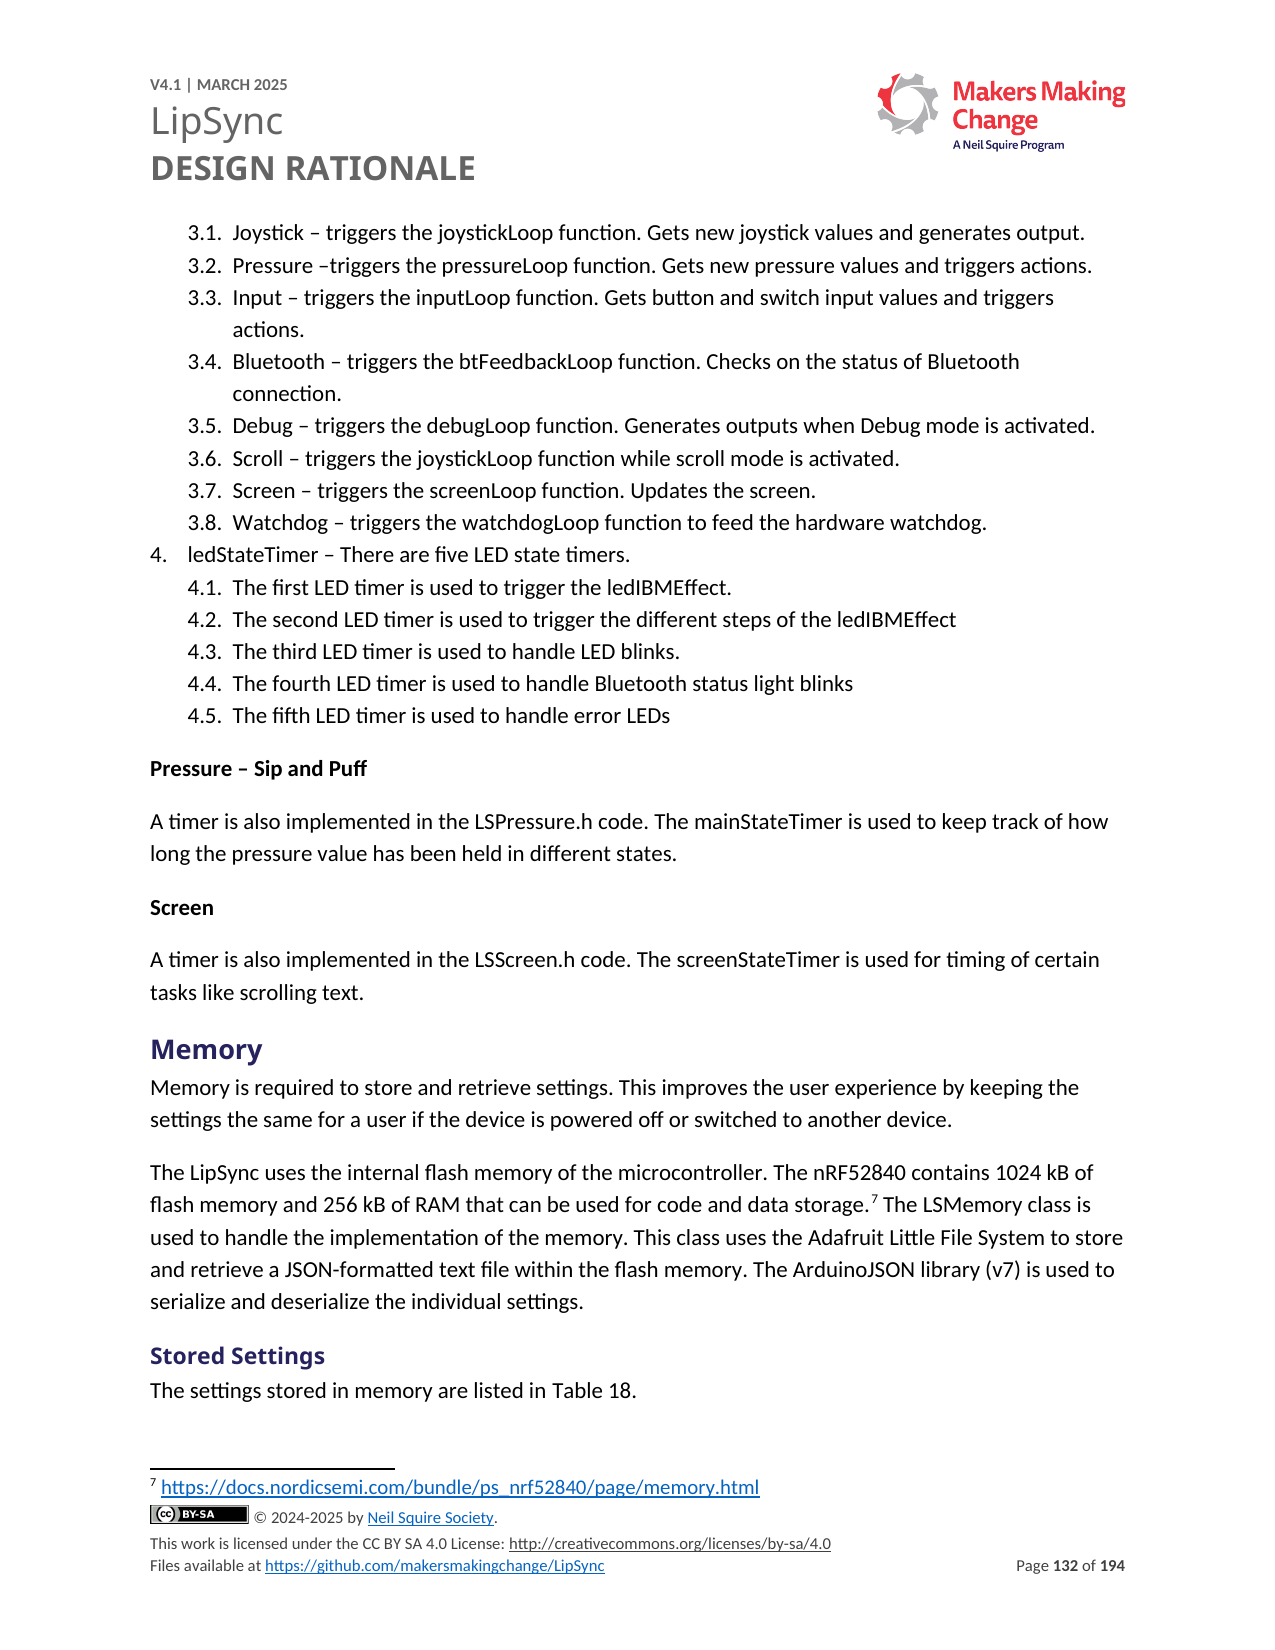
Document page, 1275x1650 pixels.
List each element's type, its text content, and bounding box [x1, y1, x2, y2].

list ledStateTimer – There are five LED state timers. [150, 540, 1125, 568]
text The settings stored in memory are listed in Table 18. [150, 1376, 1125, 1404]
subtitle Stored Settings [150, 1340, 1125, 1371]
text The LipSync uses the internal flash memory of the microcontroller. The nRF52840 contains 1024 kB of flash memory and 256 kB of RAM that can be used for code and data storage. The LSMemory class is used to handle the implementation of the memory. This class uses the Adafruit Little File System to store and retrieve a JSON-formatted text file within the flash memory. The ArduinoJSON library (v7) is used to serialize and deserialize the individual settings. [150, 1158, 1125, 1315]
subtitle Memory [150, 1031, 1125, 1068]
text A timer is also implemented in the LSPressure.h code. The mainStateTimer is used to keep track of how long the pressure value has been held in different states. [150, 807, 1125, 868]
picture [877, 73, 1125, 152]
list Debug – triggers the debugLoop function. Generates outputs when Debug mode is activated. [187, 412, 1125, 440]
list Pressure –triggers the pressureLoop function. Gets new pressure values and triggers actions. [187, 251, 1125, 279]
list Screen – triggers the screenLoop function. Updates the screen. [187, 476, 1125, 504]
text Pressure – Sip and Puff [150, 754, 1125, 782]
picture [150, 1505, 249, 1524]
list Input – triggers the inputLoop function. Gets button and switch input values and triggers actions. [187, 283, 1125, 343]
list The third LED timer is used to handle LED blinks. [187, 637, 1125, 665]
list Watchdog – triggers the watchdogLoop function to feed the hardware watchdog. [187, 508, 1125, 536]
list Scroll – triggers the joystickLoop function while scroll mode is activated. [187, 444, 1125, 472]
list Bluetooth – triggers the btFeedbackLoop function. Checks on the status of Bluetooth connection. [187, 347, 1125, 407]
list The second LED timer is used to trigger the different steps of the ledIBMEffect [187, 605, 1125, 633]
text Memory is required to store and retrieve settings. This improves the user experience by keeping the settings the same for a user if the device is powered off or switched to another device. [150, 1073, 1125, 1133]
list The fifth LED timer is used to handle error LEDs [187, 701, 1125, 729]
list The first LED timer is used to trigger the ledIBMEffect. [187, 573, 1125, 601]
list Joystick – triggers the joystickLoop function. Gets new joystick values and generates output. [187, 218, 1125, 247]
text A timer is also implemented in the LSScreen.h code. The screenStateTimer is used for timing of certain tasks like scrolling text. [150, 946, 1125, 1006]
text Screen [150, 893, 1125, 921]
list The fourth LED timer is used to handle Bluetooth status light blinks [187, 669, 1125, 697]
